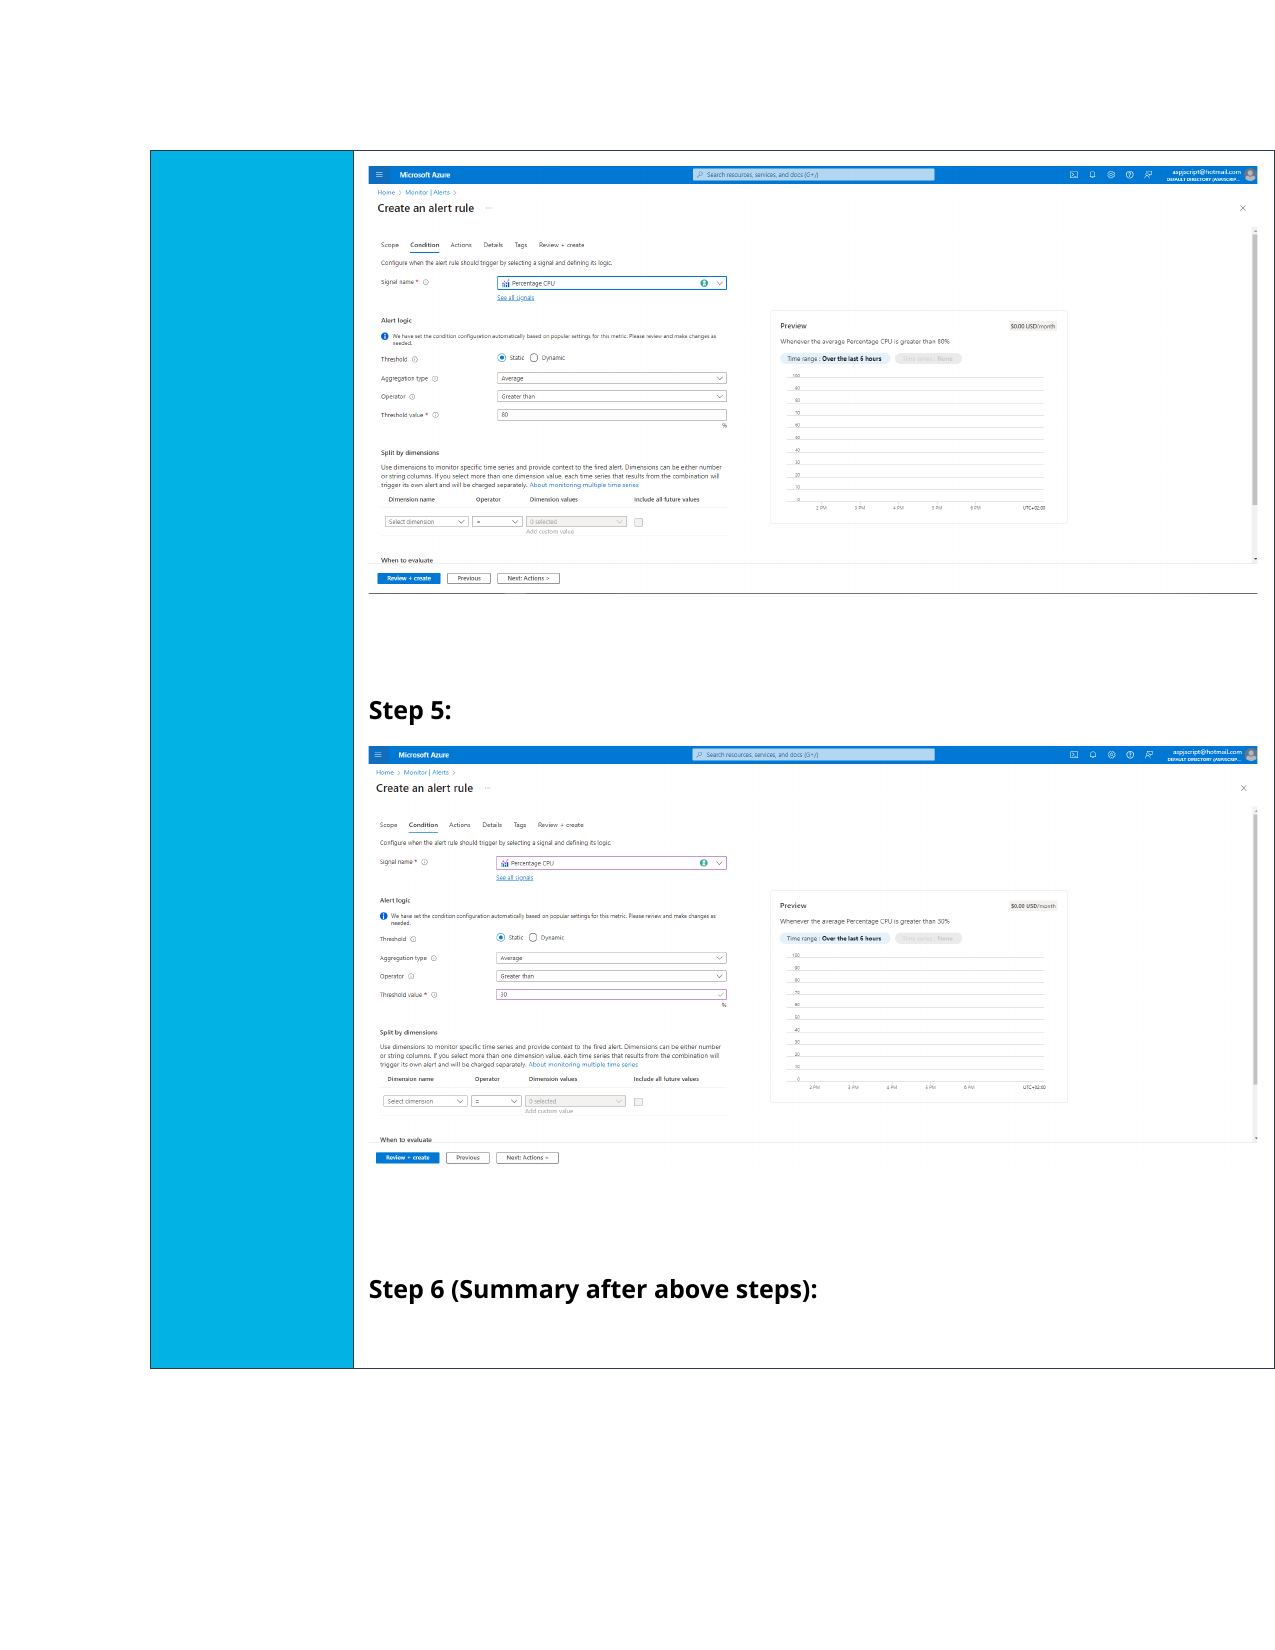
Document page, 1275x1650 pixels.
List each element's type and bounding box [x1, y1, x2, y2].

table_cell [151, 151, 353, 1368]
picture [368, 746, 1258, 1172]
table_cell [354, 151, 1274, 1368]
picture [368, 166, 1258, 594]
